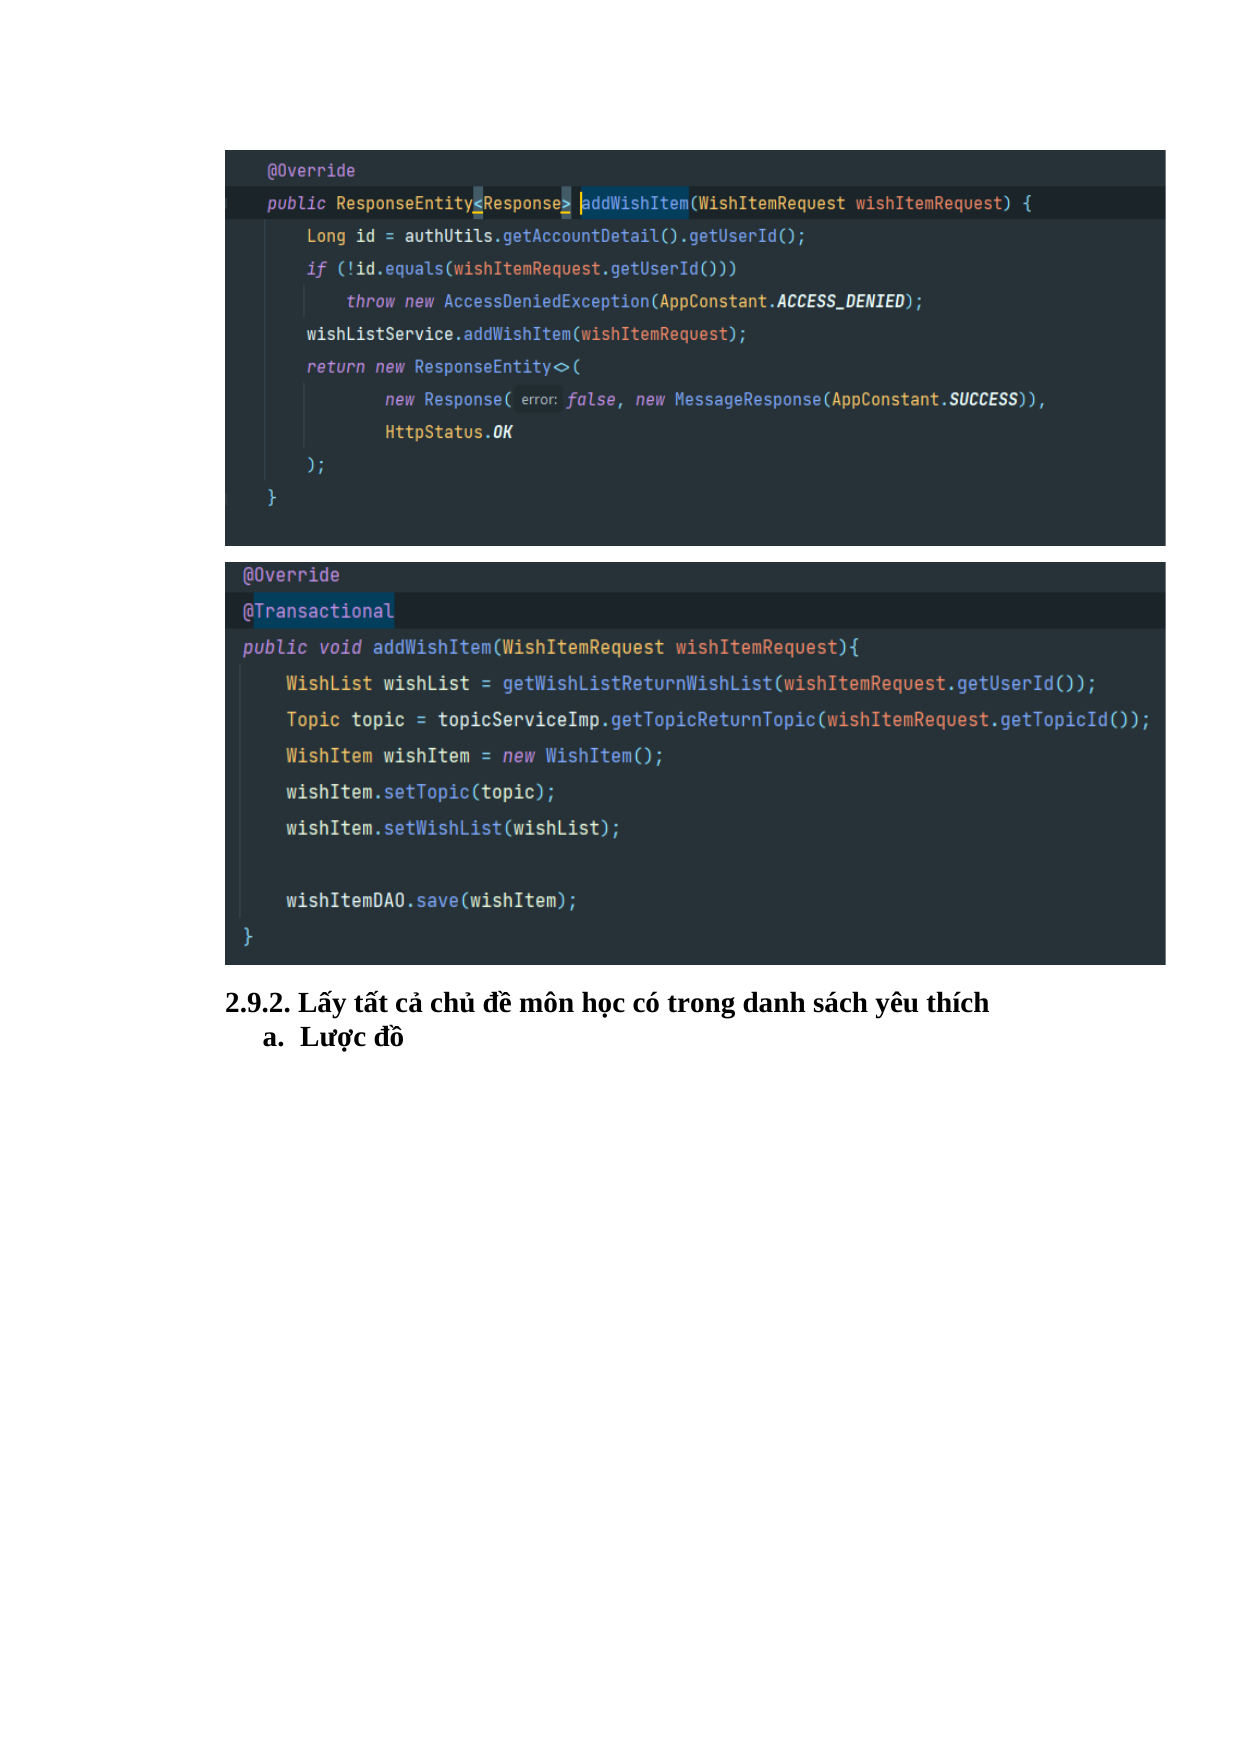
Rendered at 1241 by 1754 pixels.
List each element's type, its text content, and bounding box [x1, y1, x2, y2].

list Lược đồ [262, 1019, 1087, 1052]
subtitle 2.9.2. Lấy tất cả chủ đề môn học có trong danh sách yêu thích [225, 985, 1087, 1019]
picture [225, 562, 1166, 965]
picture [225, 150, 1166, 546]
